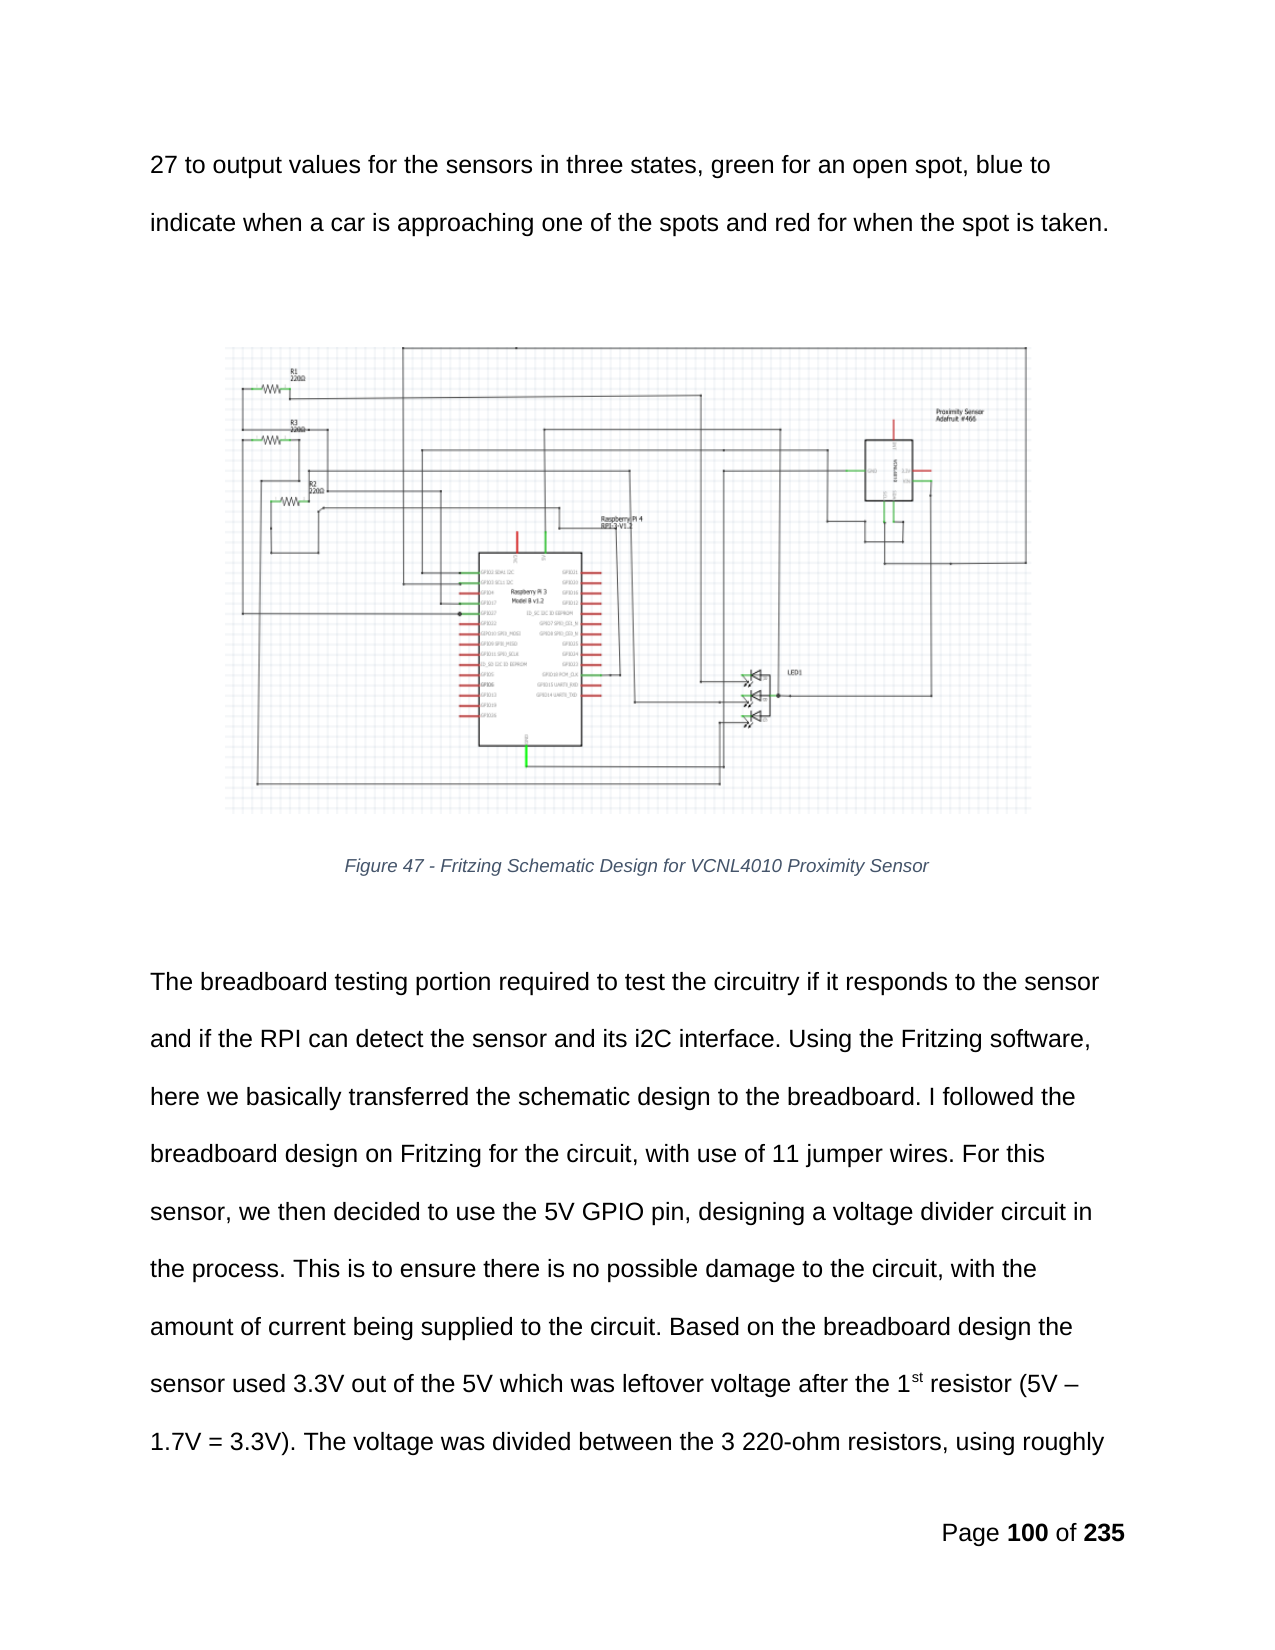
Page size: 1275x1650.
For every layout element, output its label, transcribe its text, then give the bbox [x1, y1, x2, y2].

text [150, 967, 1125, 1456]
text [150, 150, 1125, 236]
picture [225, 347, 1032, 814]
